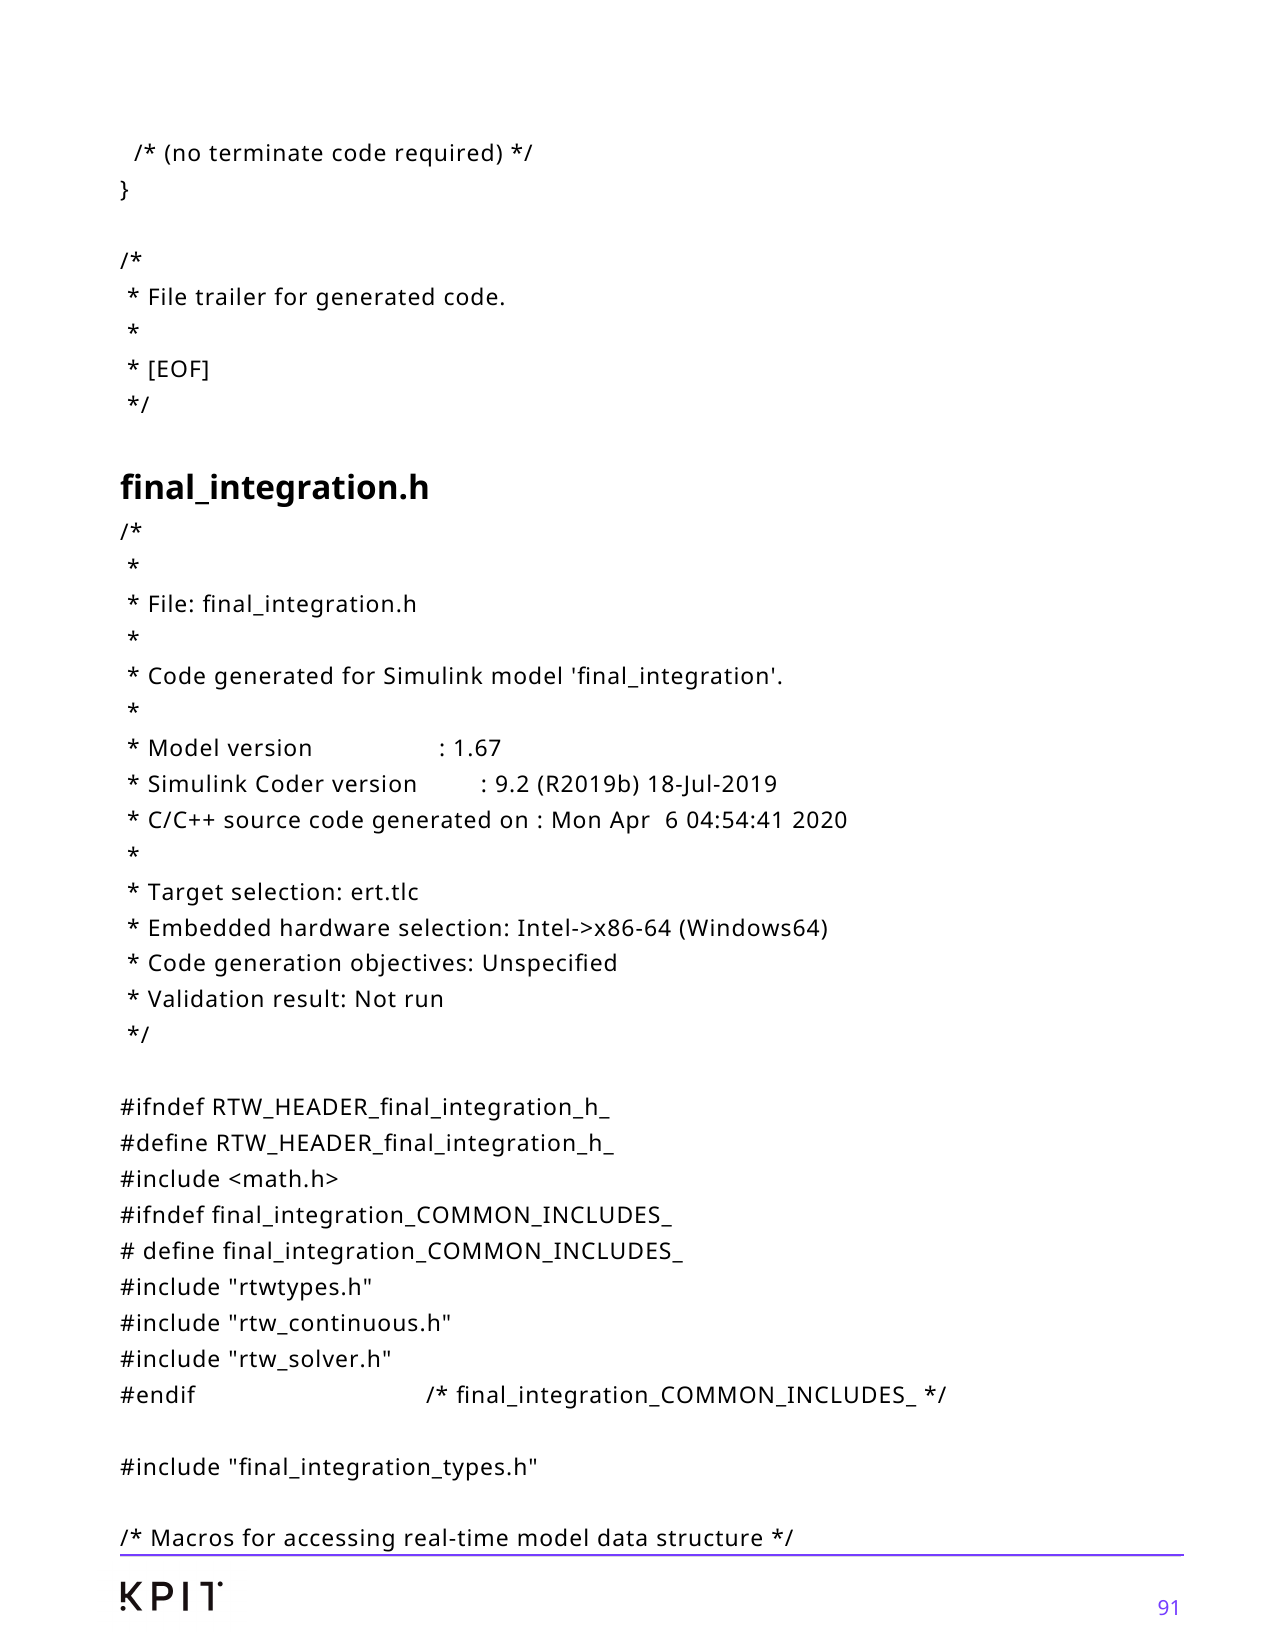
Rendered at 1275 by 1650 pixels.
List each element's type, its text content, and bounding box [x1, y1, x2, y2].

picture [96, 1561, 247, 1632]
text * Validation result: Not run [120, 983, 1181, 1014]
text * [120, 624, 1181, 655]
text */ [120, 389, 1181, 420]
text */ [120, 1019, 1181, 1051]
text #include "rtw_solver.h" [120, 1343, 1181, 1374]
text /* [120, 516, 1181, 547]
text * Code generated for Simulink model 'final_integration'. [120, 660, 1181, 691]
text #ifndef final_integration_COMMON_INCLUDES_ [120, 1199, 1181, 1230]
text * Model version : 1.67 [120, 732, 1181, 763]
text * C/C++ source code generated on : Mon Apr 6 04:54:41 2020 [120, 804, 1181, 835]
text * Embedded hardware selection: Intel->x86-64 (Windows64) [120, 911, 1181, 943]
text #include <math.h> [120, 1163, 1181, 1194]
text #include "final_integration_types.h" [120, 1451, 1181, 1482]
text * [120, 839, 1181, 871]
text /* (no terminate code required) */ [120, 137, 1181, 168]
text * Target selection: ert.tlc [120, 876, 1181, 907]
text * [EOF] [120, 353, 1181, 384]
text # define final_integration_COMMON_INCLUDES_ [120, 1235, 1181, 1266]
subtitle final_integration.h [120, 464, 1181, 509]
text #ifndef RTW_HEADER_final_integration_h_ [120, 1091, 1181, 1122]
text #define RTW_HEADER_final_integration_h_ [120, 1127, 1181, 1158]
text * File trailer for generated code. [120, 281, 1181, 312]
text * Code generation objectives: Unspecified [120, 947, 1181, 979]
text #include "rtwtypes.h" [120, 1271, 1181, 1302]
text * Simulink Coder version : 9.2 (R2019b) 18-Jul-2019 [120, 768, 1181, 799]
text * File: final_integration.h [120, 588, 1181, 619]
text * [120, 696, 1181, 727]
text #endif /* final_integration_COMMON_INCLUDES_ */ [120, 1379, 1181, 1410]
text * [120, 552, 1181, 583]
text * [120, 317, 1181, 348]
text #include "rtw_continuous.h" [120, 1307, 1181, 1338]
text /* Macros for accessing real-time model data structure */ [120, 1522, 1181, 1554]
text /* [120, 245, 1181, 276]
text } [120, 173, 1181, 204]
